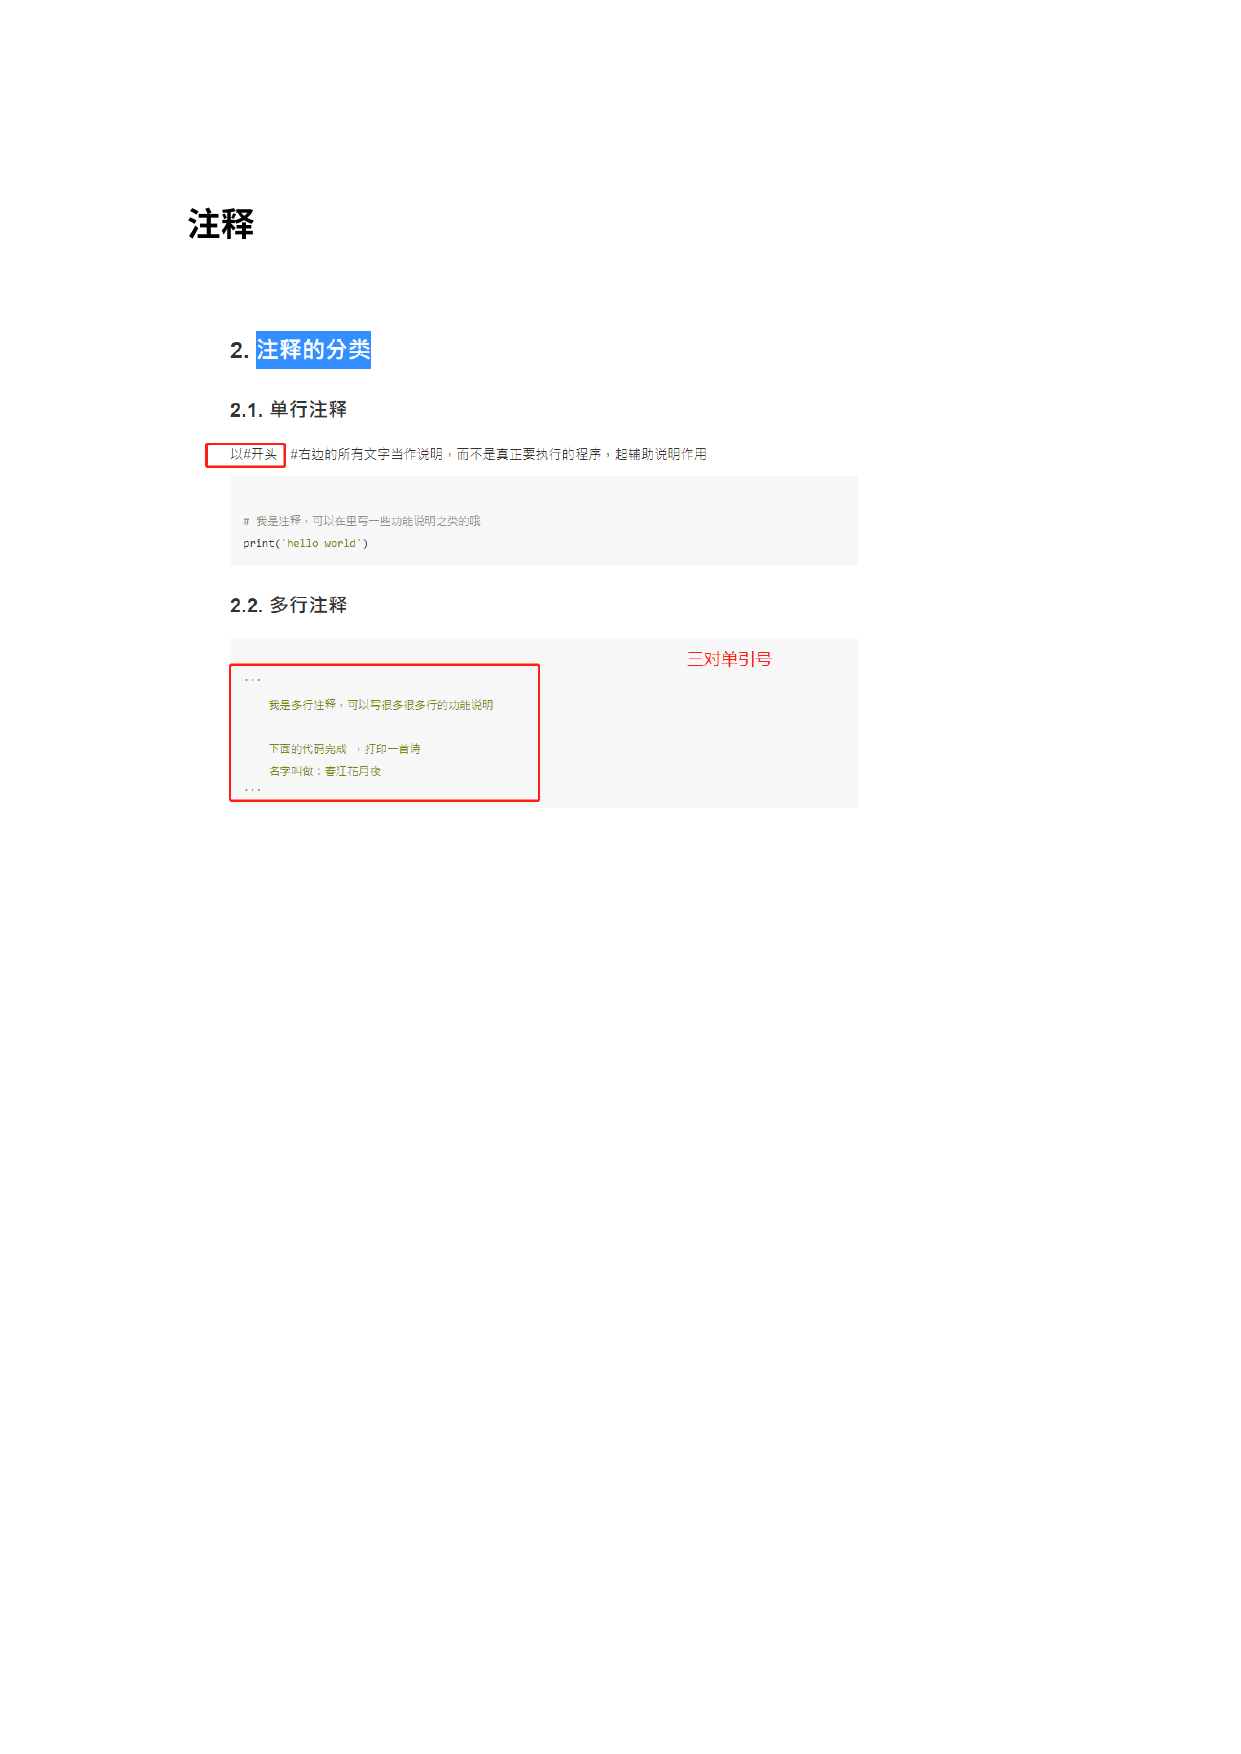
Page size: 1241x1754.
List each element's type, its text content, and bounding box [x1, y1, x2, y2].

picture [187, 316, 1053, 808]
subtitle 注释 [187, 189, 1053, 254]
